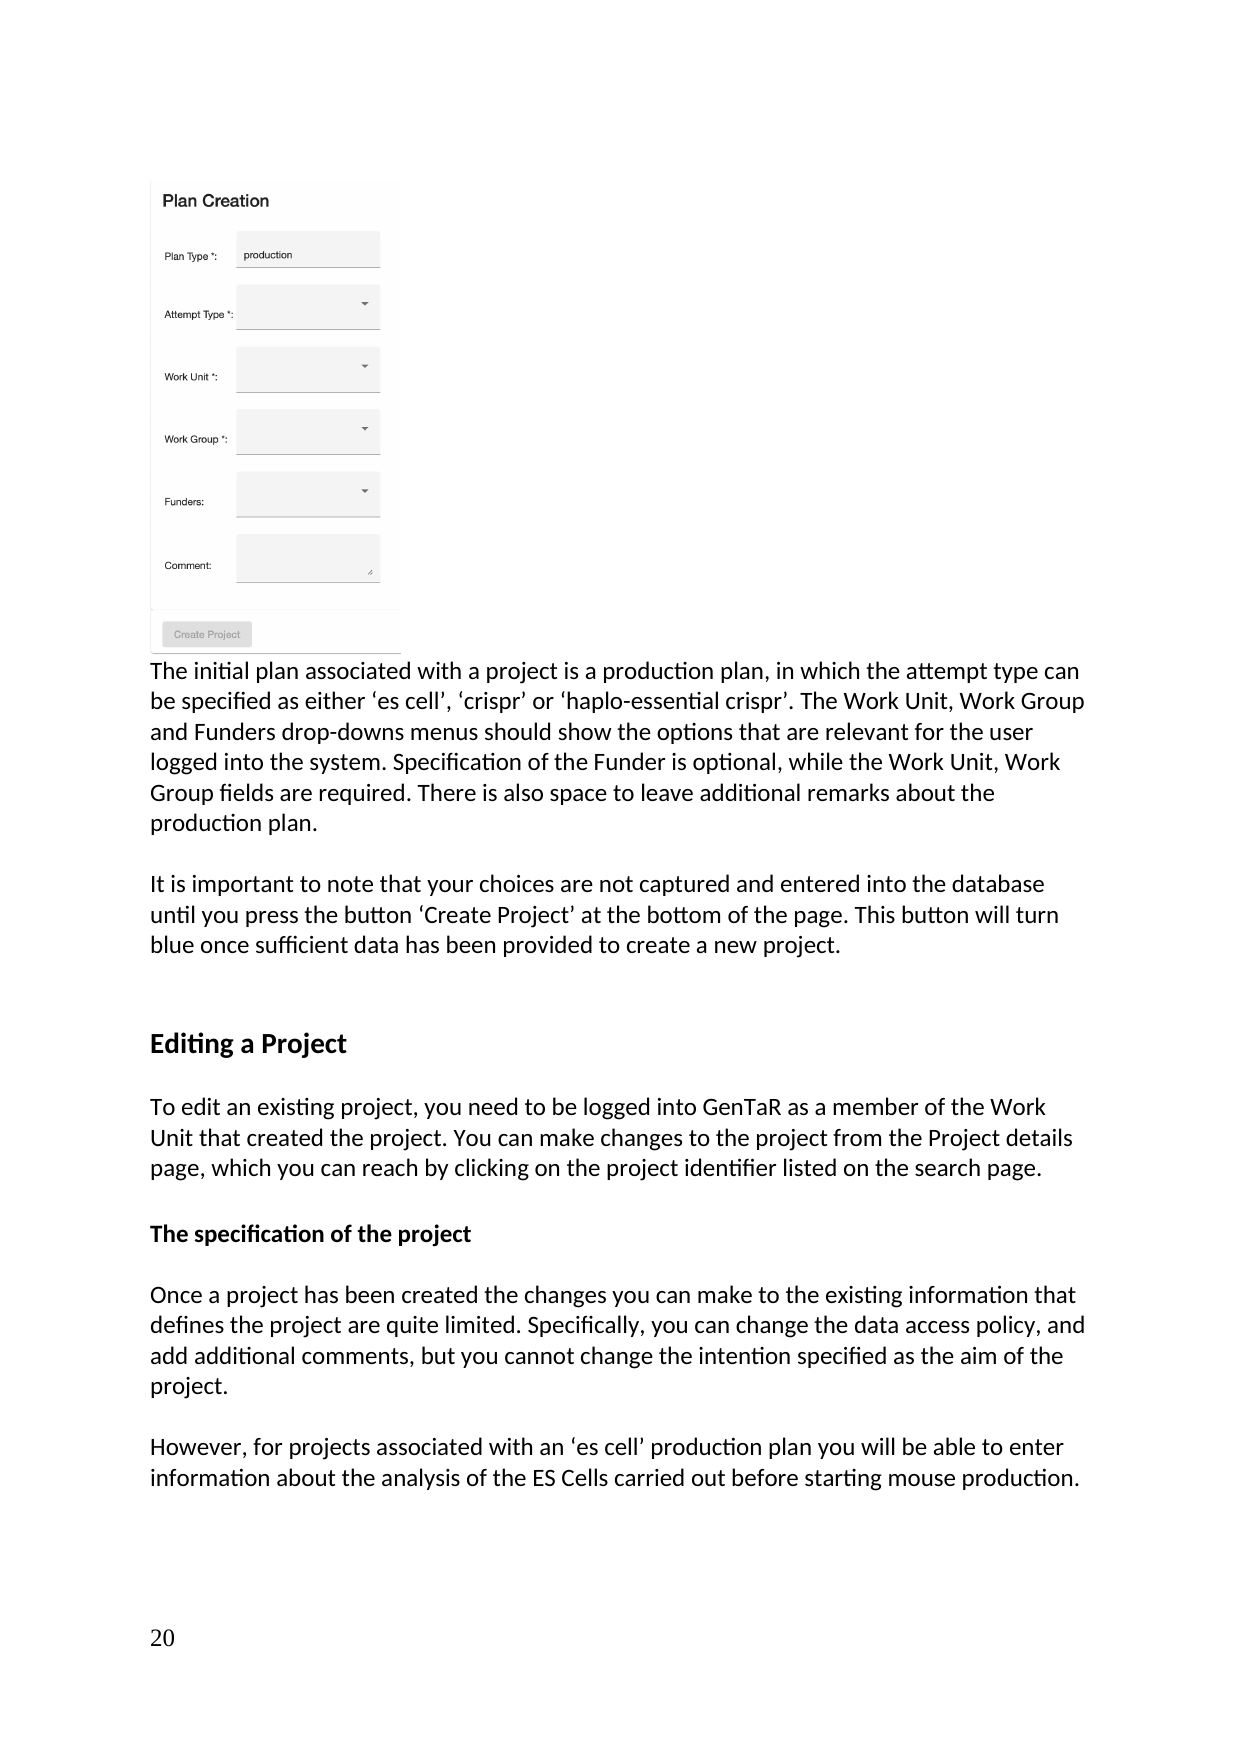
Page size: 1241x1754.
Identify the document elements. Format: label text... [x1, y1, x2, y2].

text To edit an existing project, you need to be logged into GenTaR as a member of the Work Unit that created the project. You can make changes to the project from the Project details page, which you can reach by clicking on the project identifier listed on the search page. [150, 1091, 1090, 1183]
text It is important to note that your choices are not captured and entered into the database until you press the button ‘Create Project’ at the bottom of the page. This button will turn blue once sufficient data has been provided to create a new project. [150, 868, 1090, 960]
text Editing a Project [150, 1025, 1090, 1061]
picture [150, 180, 401, 655]
text Once a project has been created the changes you can make to the existing information that defines the project are quite limited. Specifically, you can change the data access policy, and add additional comments, but you cannot change the intention specified as the aim of the project. [150, 1279, 1090, 1401]
text The specification of the project [150, 1218, 1090, 1248]
text The initial plan associated with a project is a production plan, in which the attempt type can be specified as either ‘es cell’, ‘crispr’ or ‘haplo-essential crispr’. The Work Unit, Work Group and Funders drop-downs menus should show the options that are relevant for the user logged into the system. Specification of the Funder is optional, while the Work Unit, Work Group fields are required. There is also space to leave additional remarks about the production plan. [150, 655, 1090, 838]
text However, for projects associated with an ‘es cell’ production plan you will be able to enter information about the analysis of the ES Cells carried out before starting mouse production. [150, 1431, 1090, 1492]
